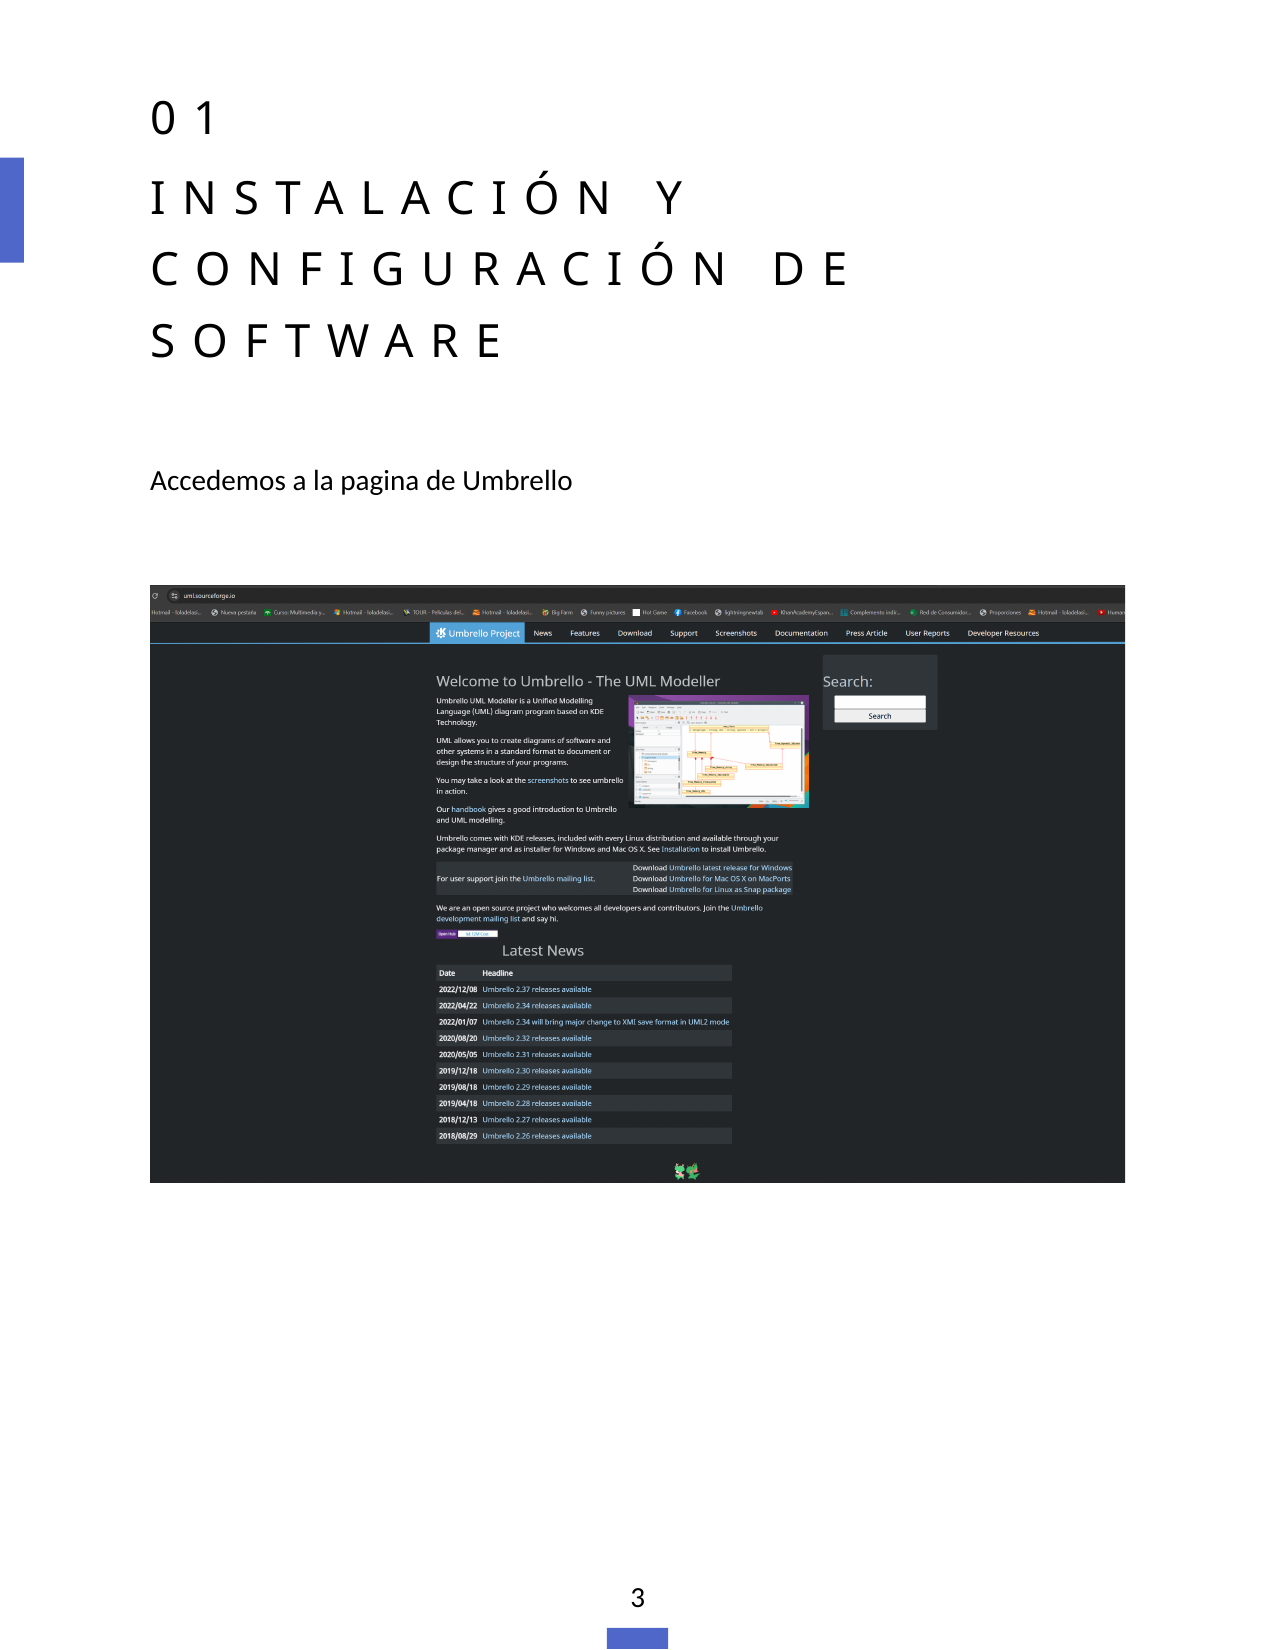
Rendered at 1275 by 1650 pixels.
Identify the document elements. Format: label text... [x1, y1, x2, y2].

text Accedemos a la pagina de Umbrello [150, 462, 1125, 498]
picture [150, 585, 1125, 1183]
text Instalación y configuración de software [150, 165, 1125, 371]
subtitle 01 [150, 85, 1125, 148]
